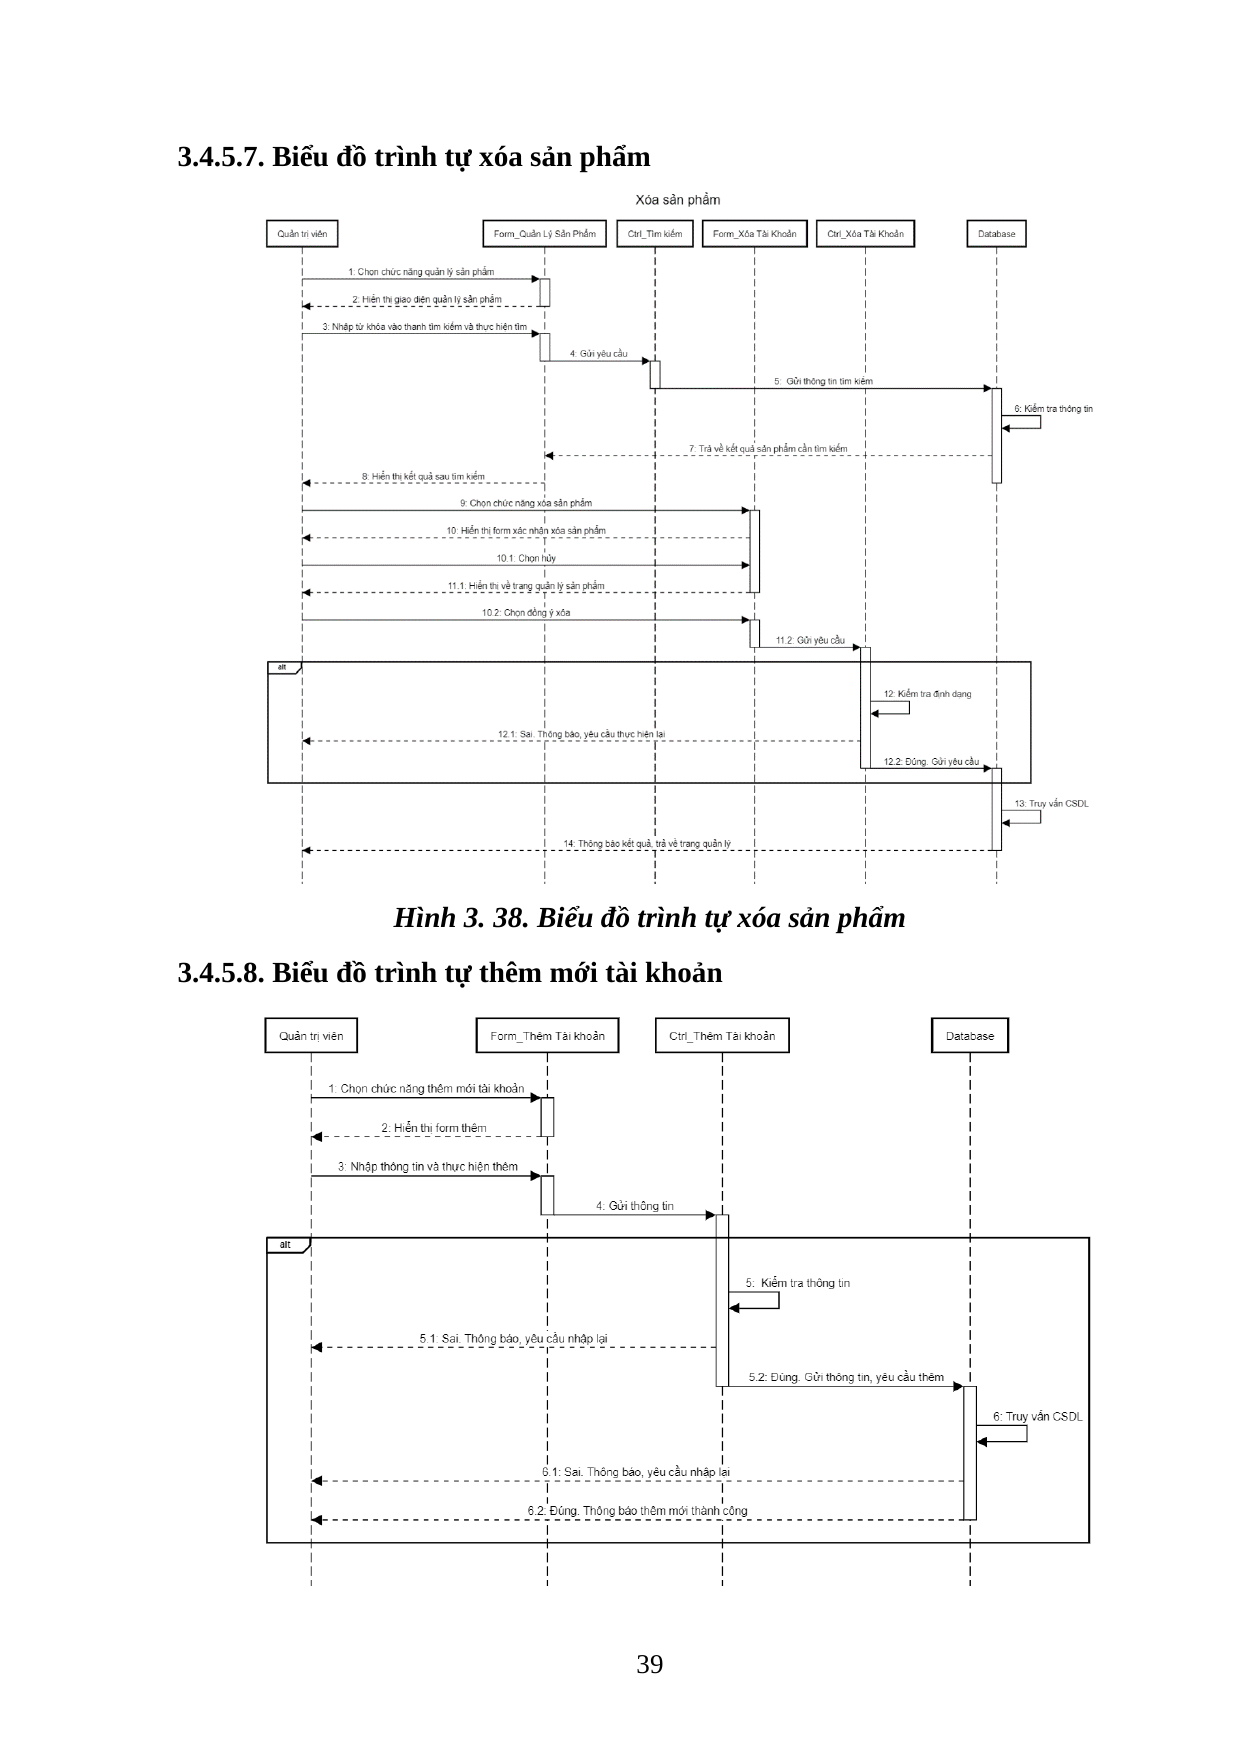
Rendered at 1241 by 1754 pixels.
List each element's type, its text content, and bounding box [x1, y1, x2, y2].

picture [258, 189, 1097, 884]
picture [254, 1005, 1101, 1586]
subtitle 3.4.5.7. Biểu đồ trình tự xóa sản phẩm [177, 139, 1122, 172]
subtitle 3.4.5.8. Biểu đồ trình tự thêm mới tài khoản [177, 955, 1122, 988]
text Hình 3. 38. Biểu đồ trình tự xóa sản phẩm [177, 901, 1122, 934]
